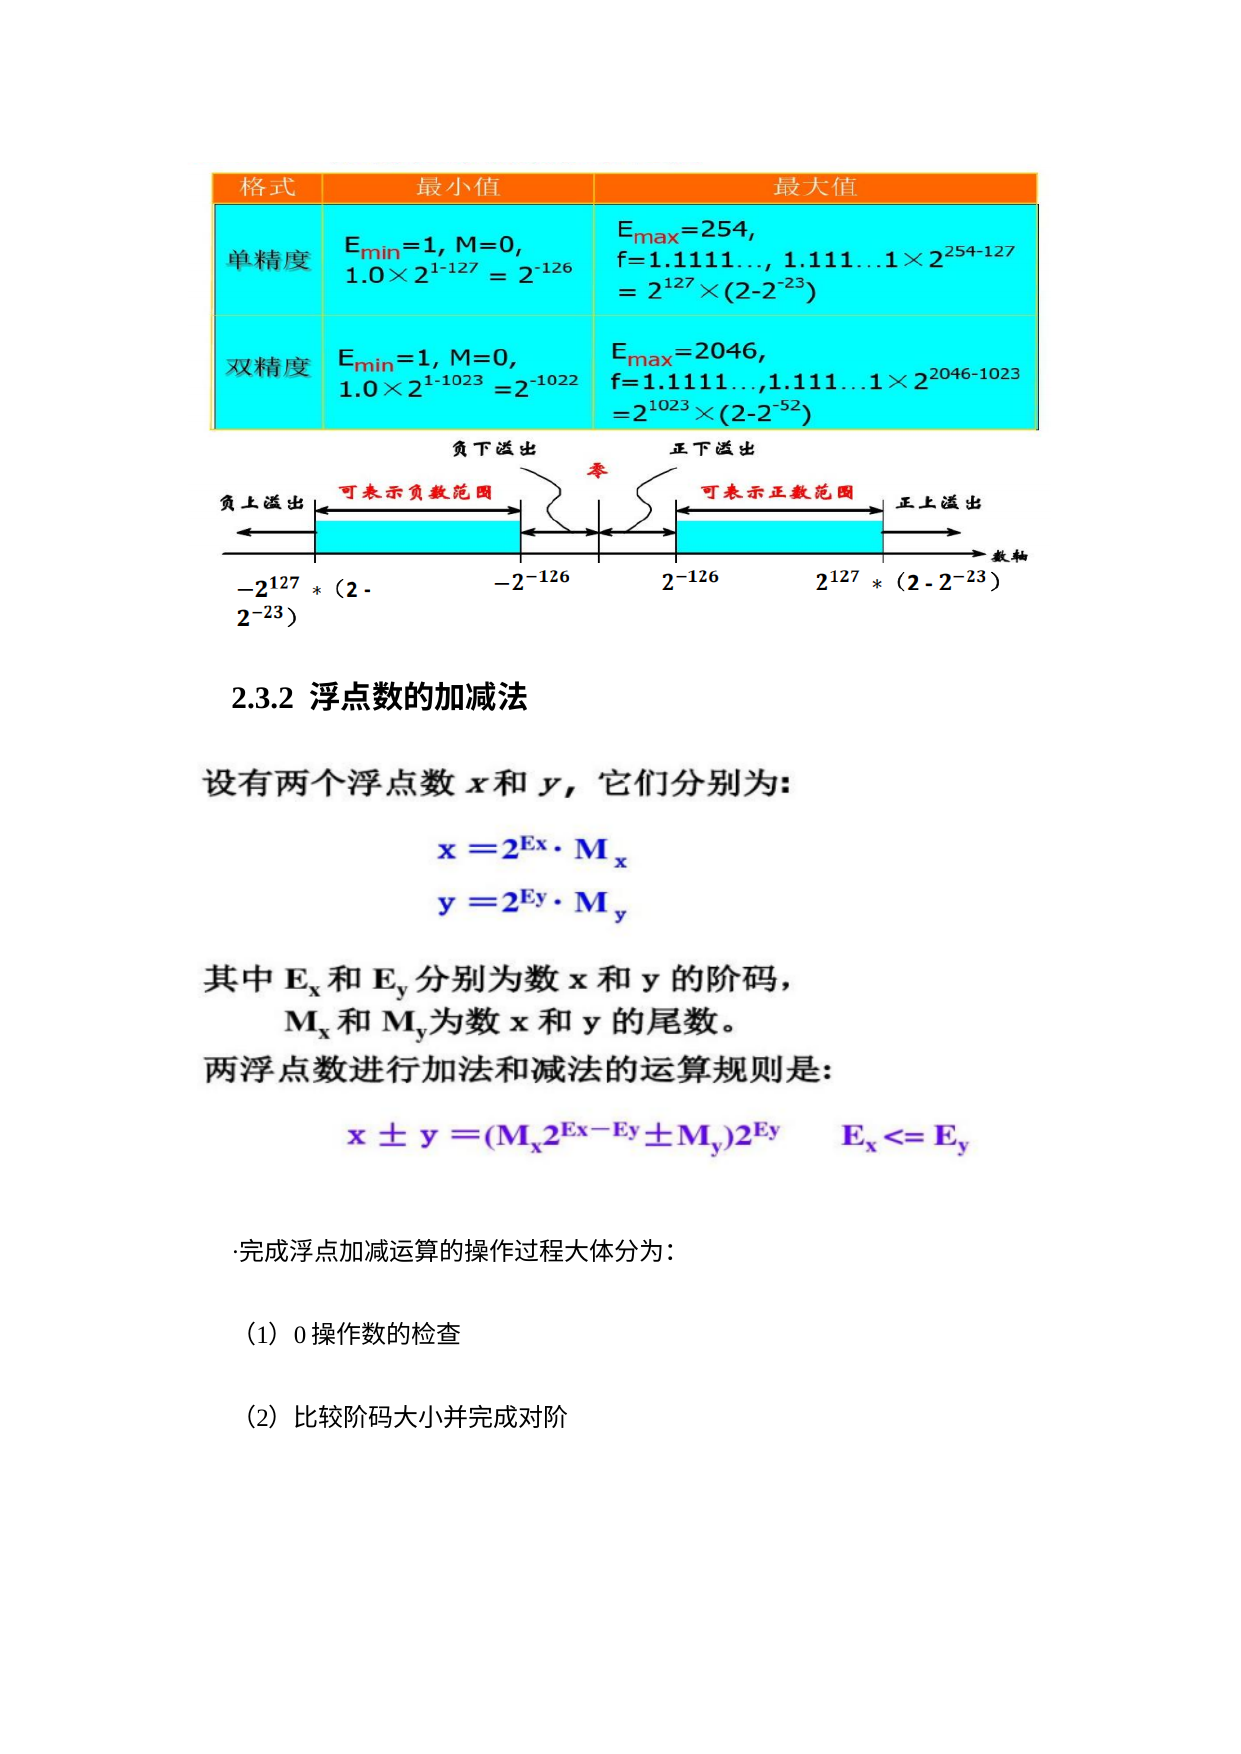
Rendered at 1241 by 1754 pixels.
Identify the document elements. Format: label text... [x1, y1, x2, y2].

picture [187, 162, 1052, 640]
list 比较阶码大小并完成对阶 [187, 1383, 1053, 1448]
list ·完成浮点加减运算的操作过程大体分为： [187, 1217, 1053, 1282]
list （1）0操作数的检查 [187, 1300, 1053, 1365]
picture [187, 749, 1053, 1194]
list 2.3.2 浮点数的加减法 [187, 662, 1053, 727]
